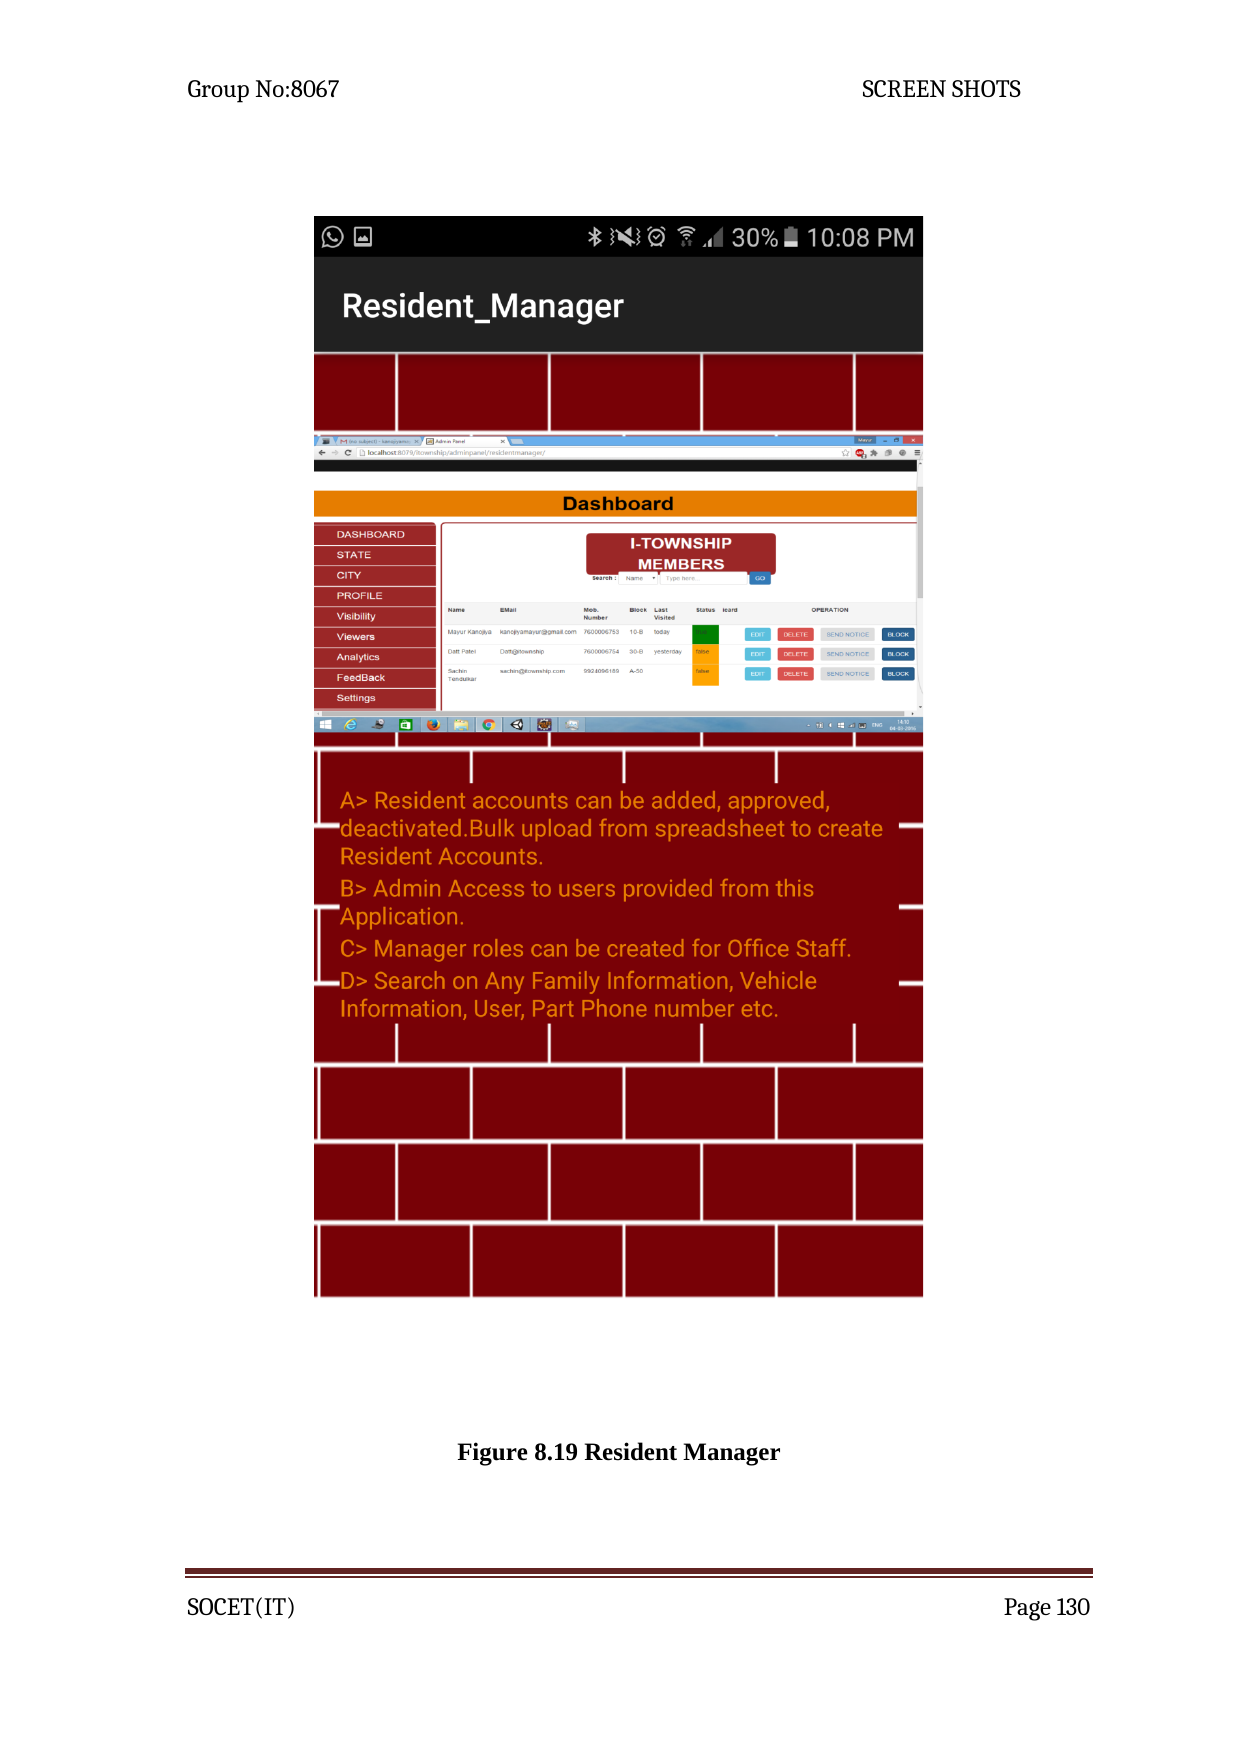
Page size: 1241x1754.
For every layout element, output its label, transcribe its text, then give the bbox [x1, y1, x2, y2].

text Figure 8.19 Resident Manager [187, 1437, 1050, 1466]
picture [314, 216, 924, 1299]
